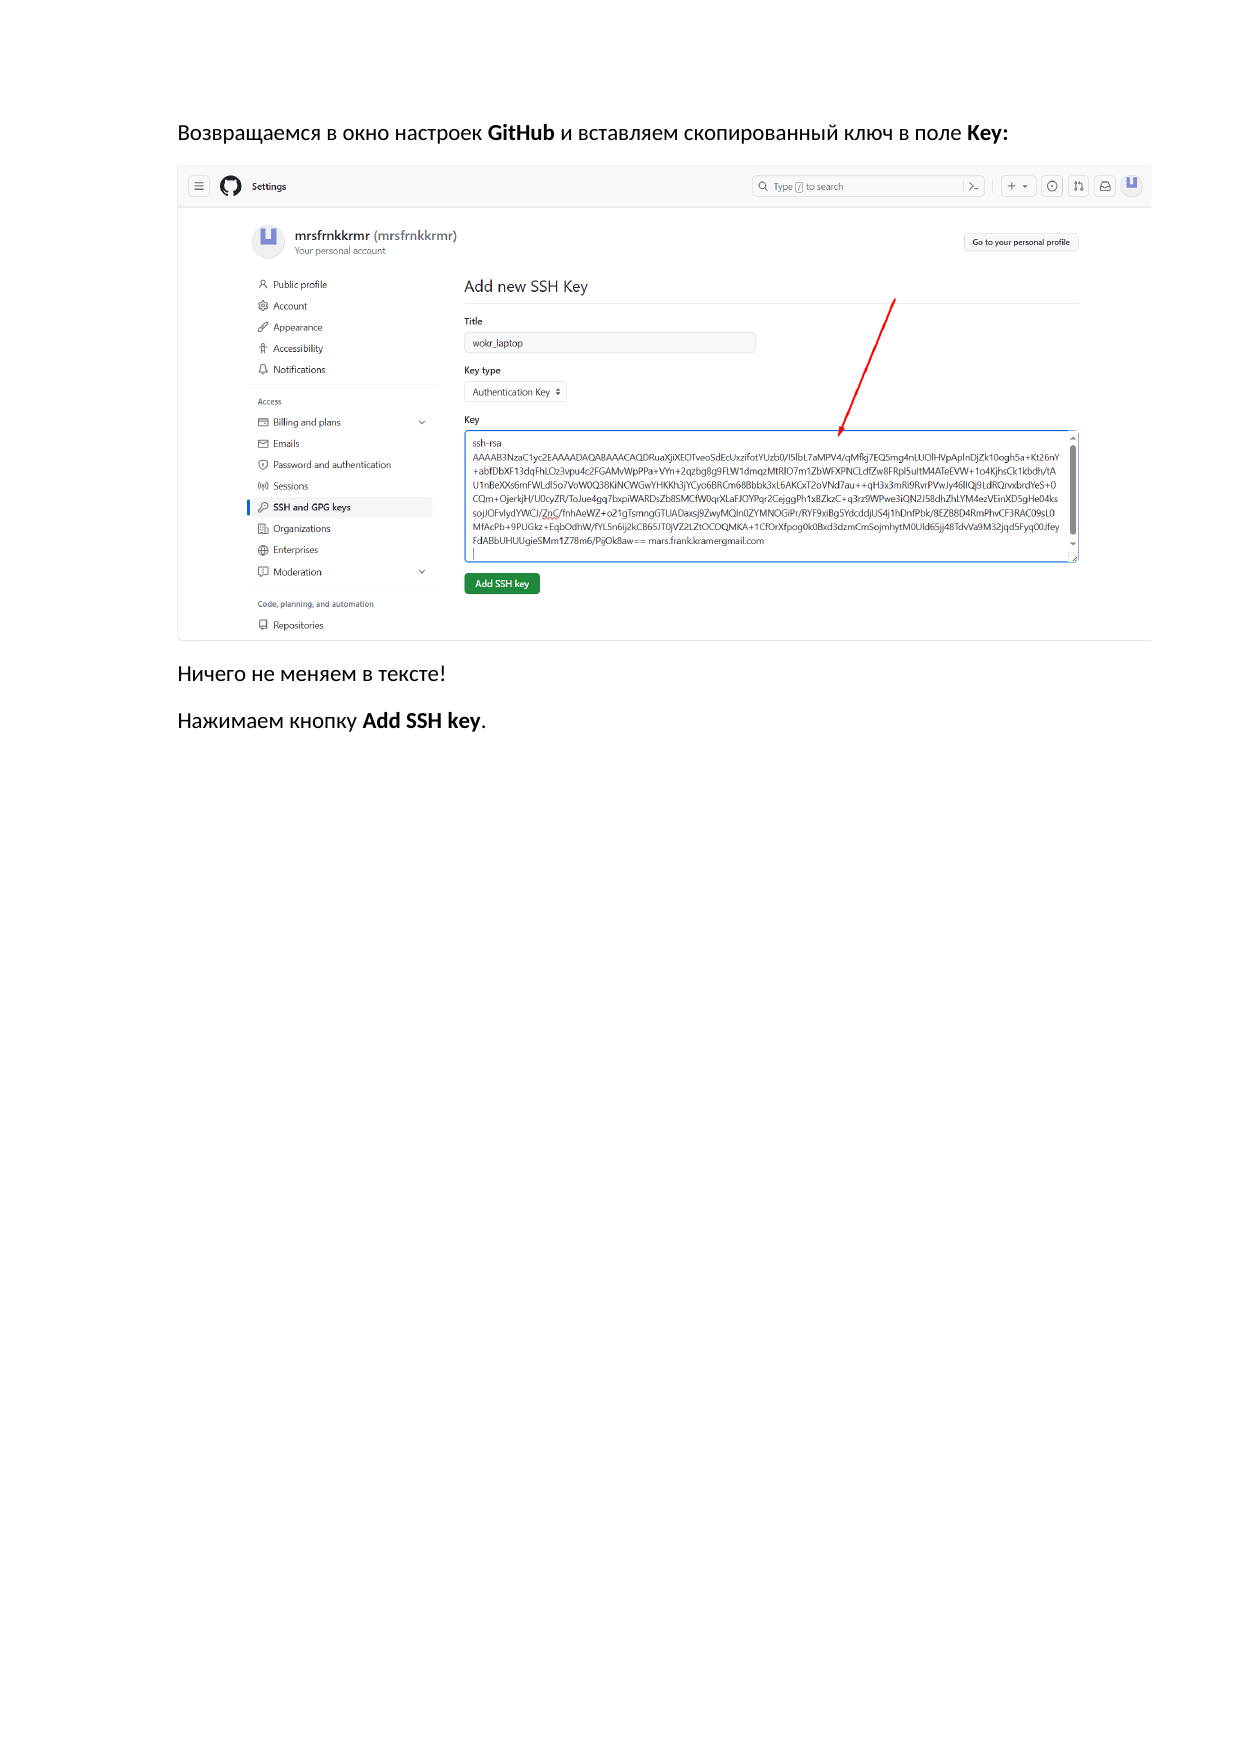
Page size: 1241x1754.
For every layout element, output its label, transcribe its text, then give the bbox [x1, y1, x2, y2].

text Нажимаем кнопку Add SSH key. [177, 706, 1152, 734]
picture [177, 165, 1152, 641]
text Ничего не меняем в тексте! [177, 659, 1152, 687]
text Возвращаемся в окно настроек GitHub и вставляем скопированный ключ в поле Key: [177, 118, 1152, 146]
